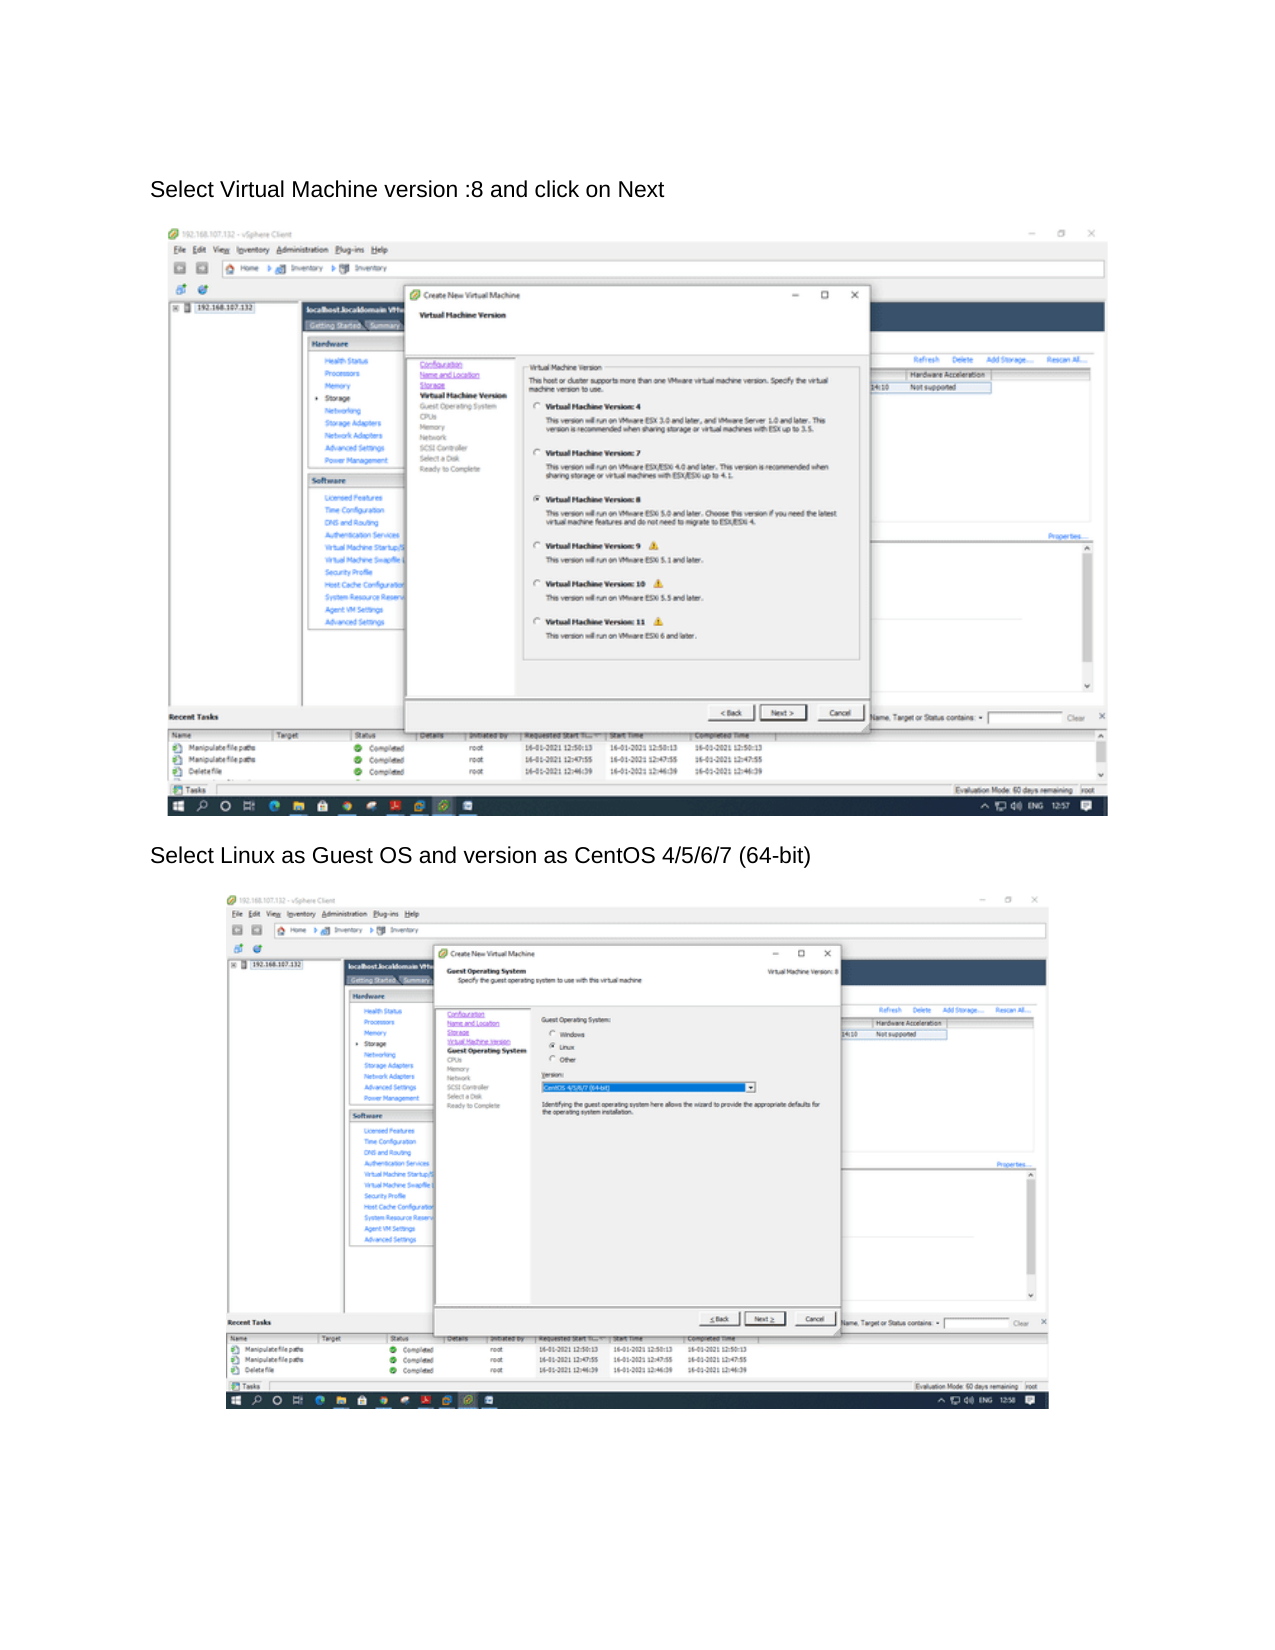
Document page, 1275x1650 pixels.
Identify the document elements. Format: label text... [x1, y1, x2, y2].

picture [226, 894, 1049, 1409]
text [150, 150, 1125, 203]
text Select Linux as Guest OS and version as CentOS 4/5/6/7 (64-bit) [150, 842, 1125, 868]
picture [167, 227, 1108, 816]
